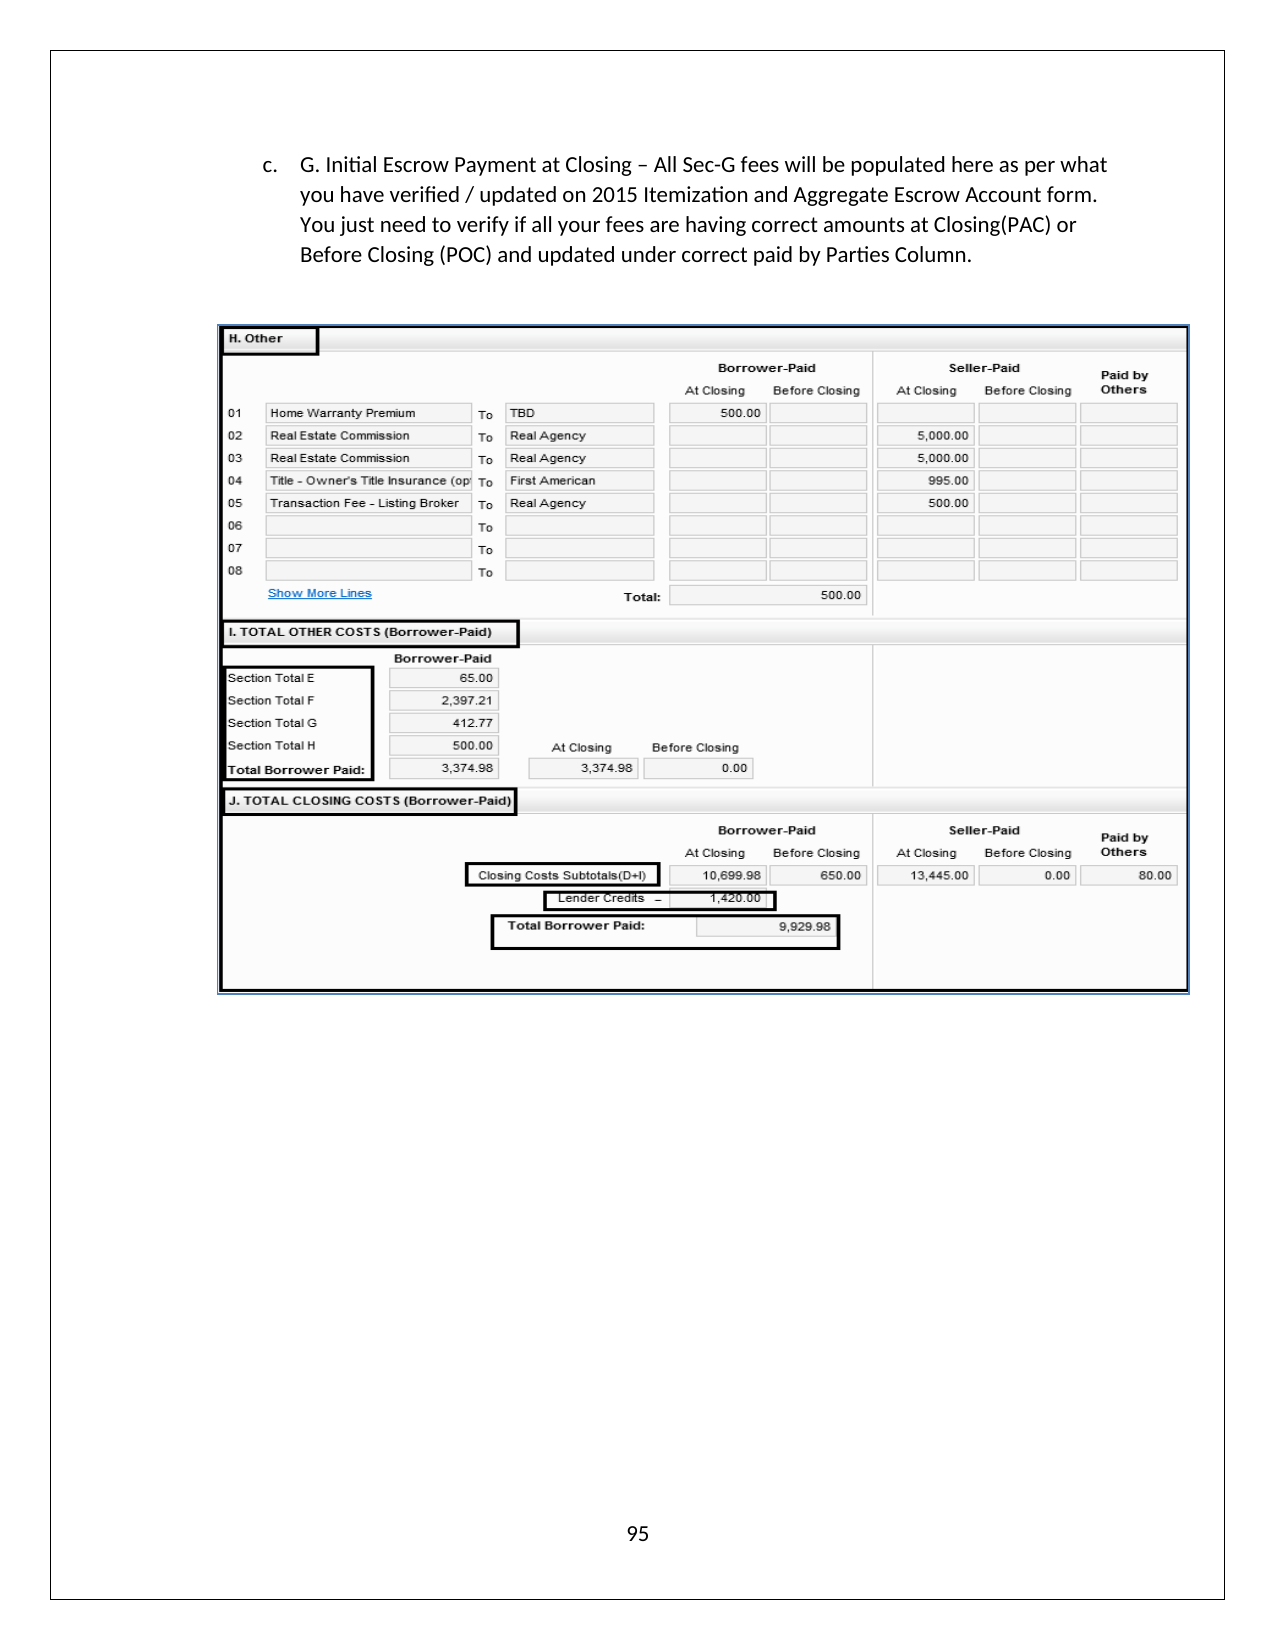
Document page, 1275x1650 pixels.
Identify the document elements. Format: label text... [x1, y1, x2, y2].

picture [218, 326, 1188, 993]
list G. Initial Escrow Payment at Closing – All Sec-G fees will be populated here as per what you have verified / updated on 2015 Itemization and Aggregate Escrow Account form. You just need to verify if all your fees are having correct amounts at Closing(PAC) or Before Closing (POC) and updated under correct paid by Parties Column. [262, 150, 1125, 269]
